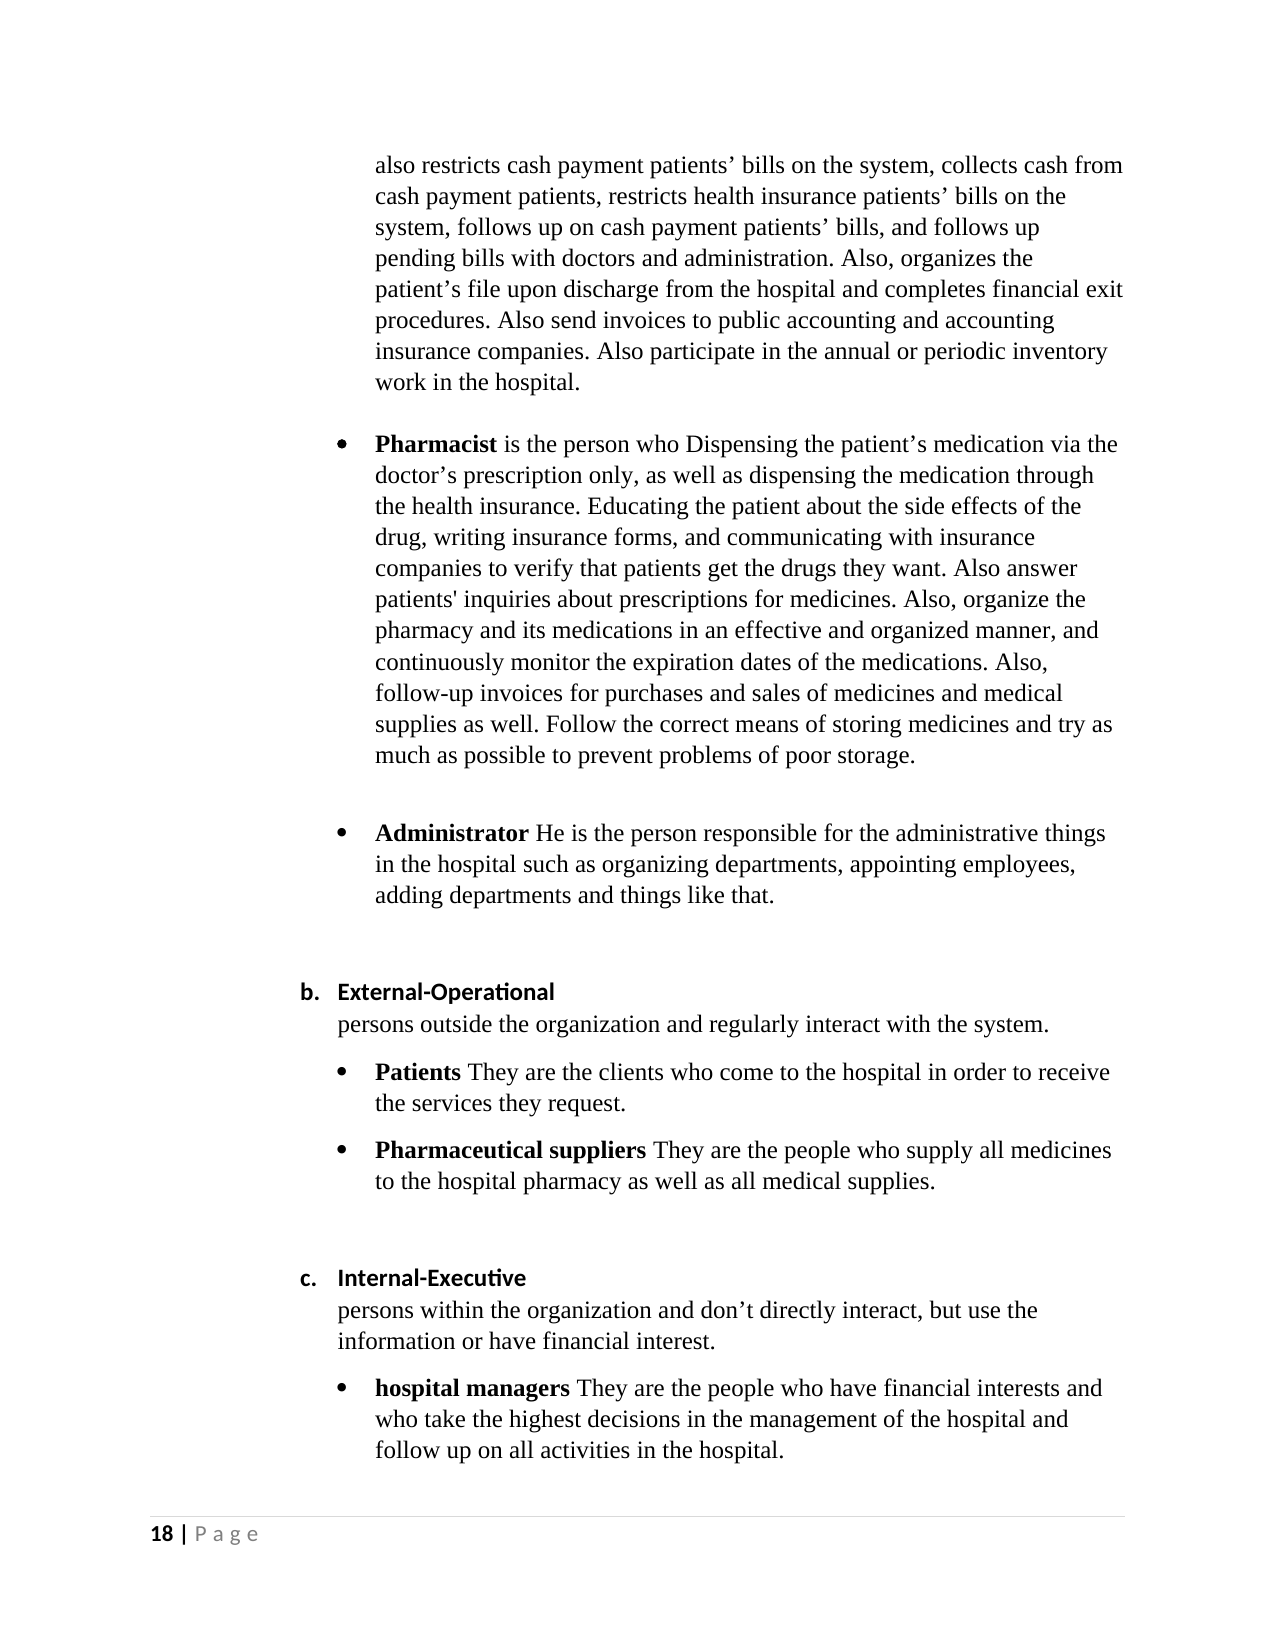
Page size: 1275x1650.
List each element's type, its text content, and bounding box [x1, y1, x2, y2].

text persons outside the organization and regularly interact with the system. [337, 1009, 1125, 1038]
list hospital managers They are the people who have financial interests and who take the highest decisions in the management of the hospital and follow up on all activities in the hospital. [337, 1373, 1125, 1464]
list Pharmacist is the person who Dispensing the patient’s medication via the doctor’s prescription only, as well as dispensing the medication through the health insurance. Educating the patient about the side effects of the drug, writing insurance forms, and communicating with insurance companies to verify that patients get the drugs they want. Also answer patients' inquiries about prescriptions for medicines. Also, organize the pharmacy and its medications in an effective and organized manner, and continuously monitor the expiration dates of the medications. Also, follow-up invoices for purchases and sales of medicines and medical supplies as well. Follow the correct means of storing medicines and try as much as possible to prevent problems of poor storage. [337, 429, 1125, 768]
list Administrator He is the person responsible for the administrative things in the hospital such as organizing departments, appointing employees, adding departments and things like that. [337, 818, 1125, 909]
list Patients They are the clients who come to the hospital in order to receive the services they request. [337, 1057, 1125, 1116]
text persons within the organization and don’t directly interact, but use the information or have financial interest. [337, 1295, 1125, 1354]
list Internal-Executive [300, 1262, 1125, 1292]
list Pharmaceutical suppliers They are the people who supply all medicines to the hospital pharmacy as well as all medical supplies. [337, 1135, 1125, 1195]
list External-Operational [300, 976, 1125, 1007]
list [337, 150, 1125, 396]
